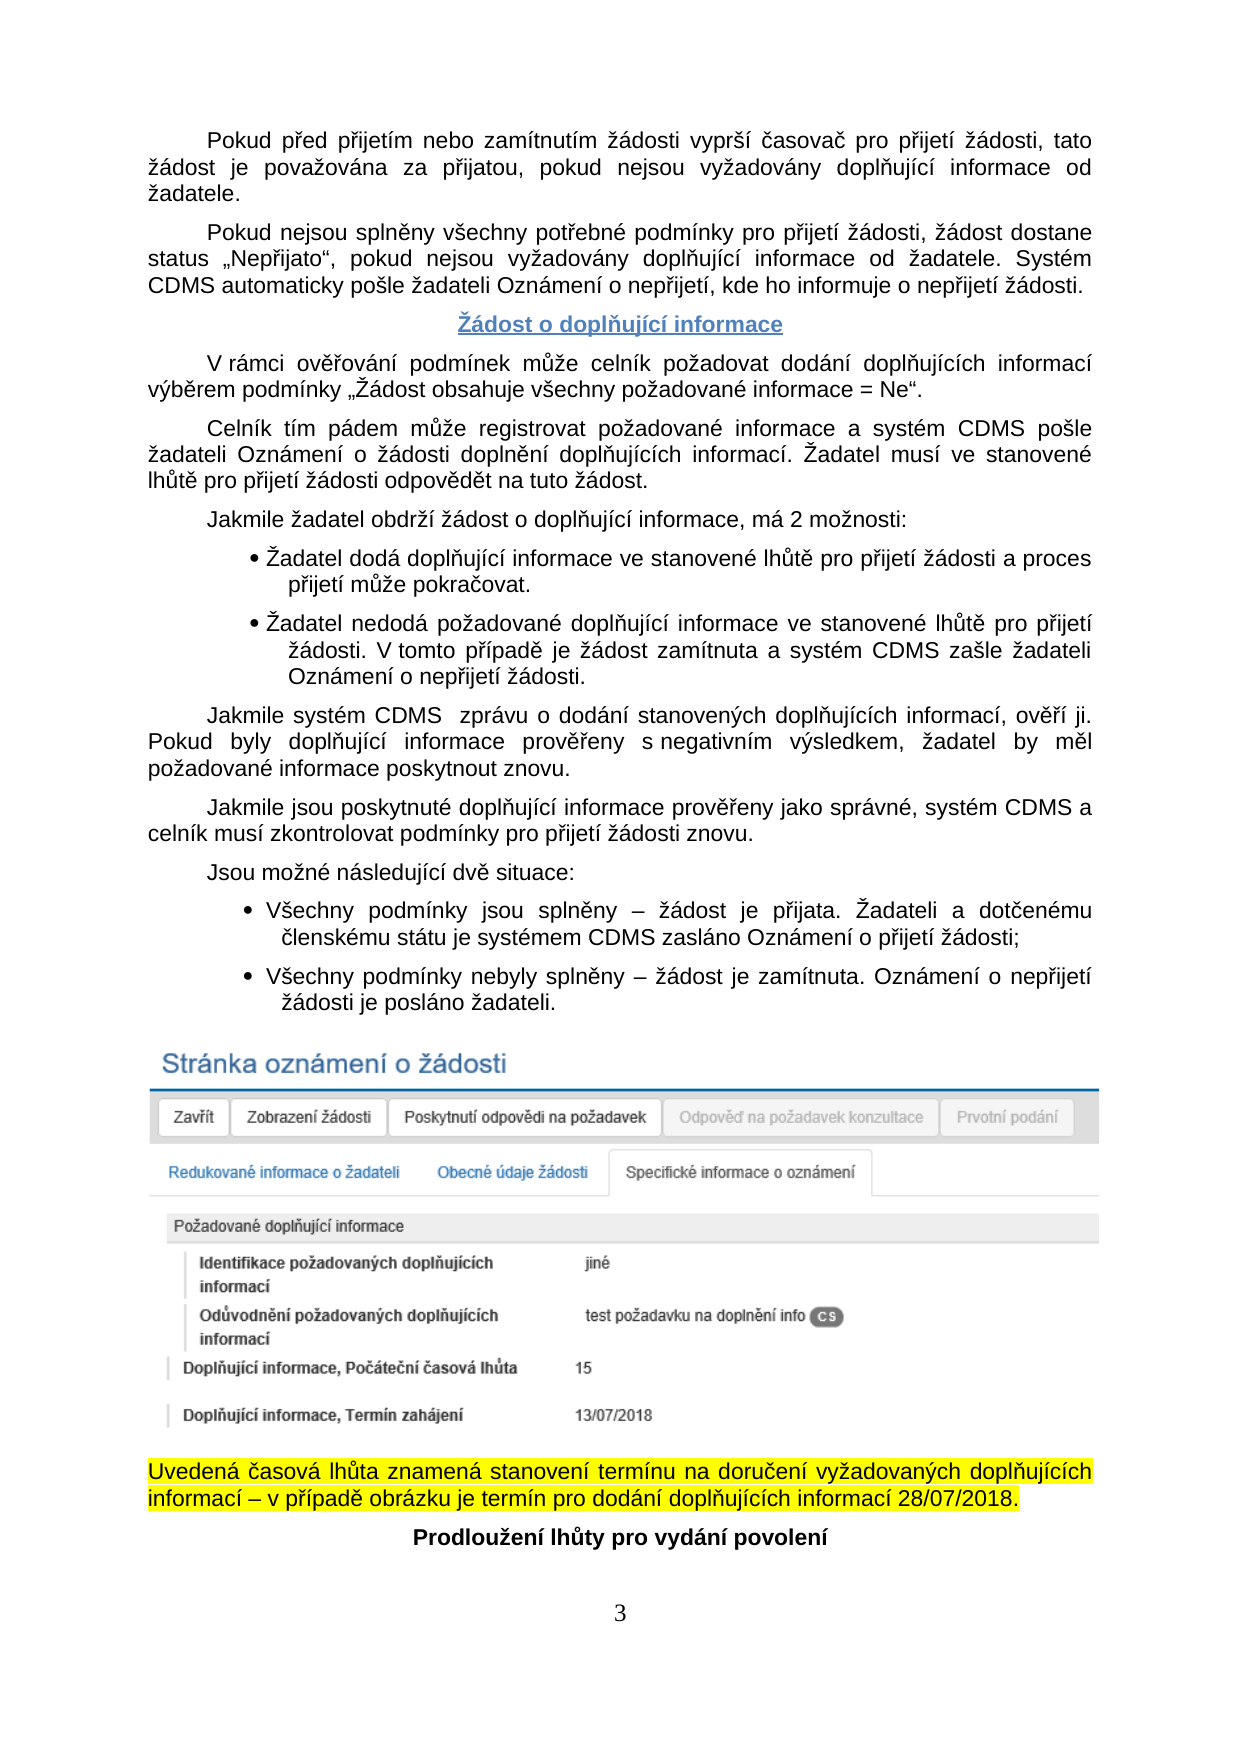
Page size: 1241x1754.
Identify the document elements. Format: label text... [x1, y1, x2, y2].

text Pokud nejsou splněny všechny potřebné podmínky pro přijetí žádosti, žádost dostane status „Nepřijato“, pokud nejsou vyžadovány doplňující informace od žadatele. Systém CDMS automaticky pošle žadateli Oznámení o nepřijetí, kde ho informuje o nepřijetí žádosti. [148, 219, 1093, 298]
text Pokud před přijetím nebo zamítnutím žádosti vyprší časovač pro přijetí žádosti, tato žádost je považována za přijatou, pokud nejsou vyžadovány doplňující informace od žadatele. [148, 127, 1093, 207]
list Všechny podmínky jsou splněny – žádost je přijata. Žadateli a dotčenému členskému státu je systémem CDMS zasláno Oznámení o přijetí žádosti; [244, 897, 1093, 950]
picture [147, 1027, 1100, 1446]
list Žadatel nedodá požadované doplňující informace ve stanovené lhůtě pro přijetí žádosti. V tomto případě je žádost zamítnuta a systém CDMS zašle žadateli Oznámení o nepřijetí žádosti. [250, 610, 1093, 689]
text Jakmile žadatel obdrží žádost o doplňující informace, má 2 možnosti: [148, 506, 1093, 533]
text Jakmile systém CDMS zprávu o dodání stanovených doplňujících informací, ověří ji. Pokud byly doplňující informace prověřeny s negativním výsledkem, žadatel by měl požadované informace poskytnout znovu. [148, 702, 1093, 781]
text Uvedená časová lhůta znamená stanovení termínu na doručení vyžadovaných doplňujících informací – v případě obrázku je termín pro dodání doplňujících informací 28/07/2018. [148, 1484, 1093, 1511]
text Celník tím pádem může registrovat požadované informace a systém CDMS pošle žadateli Oznámení o žádosti doplnění doplňujících informací. Žadatel musí ve stanovené lhůtě pro přijetí žádosti odpovědět na tuto žádost. [148, 415, 1093, 494]
text Jakmile jsou poskytnuté doplňující informace prověřeny jako správné, systém CDMS a celník musí zkontrolovat podmínky pro přijetí žádosti znovu. [148, 793, 1093, 846]
text Jsou možné následující dvě situace: [148, 859, 1093, 885]
text V rámci ověřování podmínek může celník požadovat dodání doplňujících informací výběrem podmínky „Žádost obsahuje všechny požadované informace = Ne“. [148, 349, 1093, 402]
list Žadatel dodá doplňující informace ve stanovené lhůtě pro přijetí žádosti a proces přijetí může pokračovat. [250, 545, 1093, 598]
list Všechny podmínky nebyly splněny – žádost je zamítnuta. Oznámení o nepřijetí žádosti je posláno žadateli. [244, 963, 1093, 1015]
text Prodloužení lhůty pro vydání povolení [148, 1523, 1093, 1550]
subtitle Žádost o doplňující informace [148, 311, 1093, 337]
